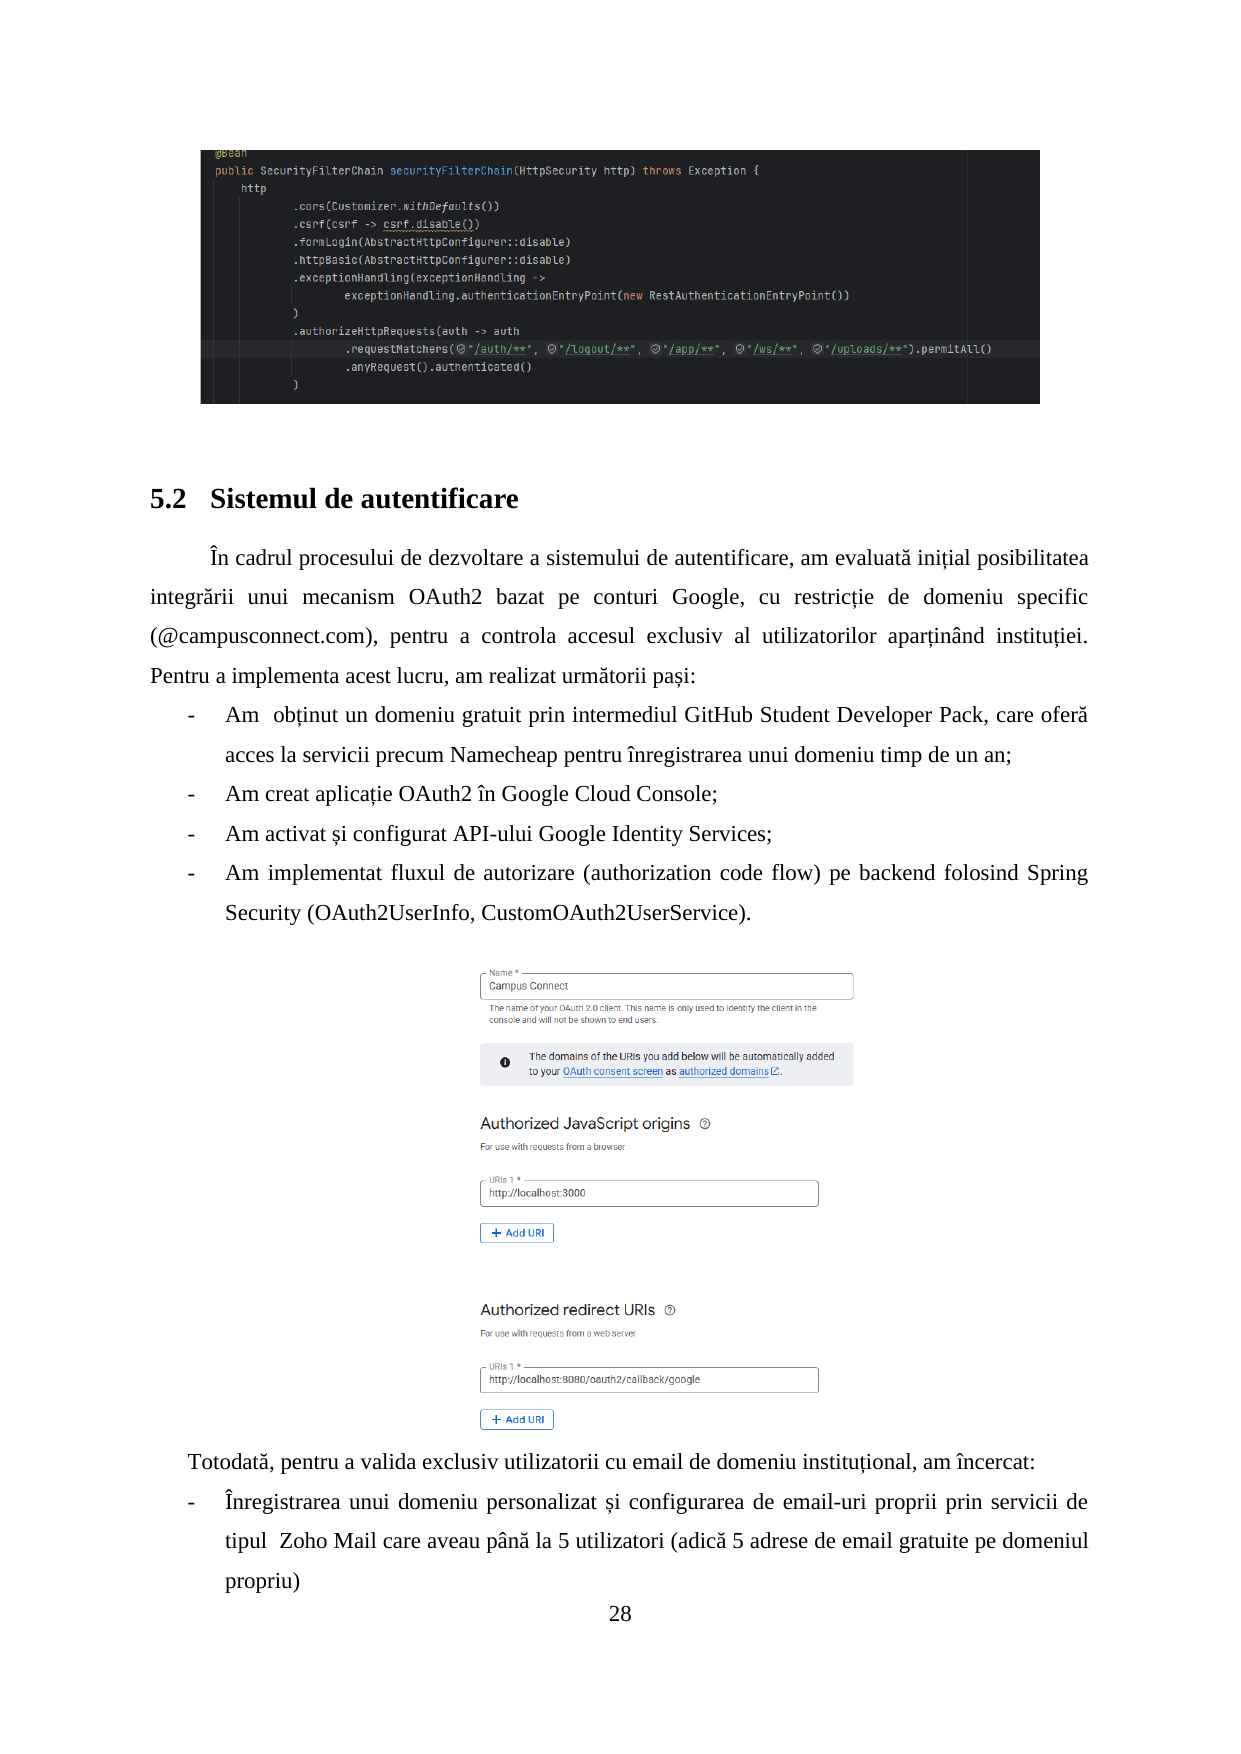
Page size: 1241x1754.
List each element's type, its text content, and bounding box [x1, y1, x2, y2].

list Am implementat fluxul de autorizare (authorization code flow) pe backend folosind Spring Security (OAuth2UserInfo, CustomOAuth2UserService). [187, 859, 1090, 925]
picture [200, 150, 1040, 404]
subtitle Sistemul de autentificare [150, 481, 1090, 514]
list Înregistrarea unui domeniu personalizat și configurarea de email-uri proprii prin servicii de tipul Zoho Mail care aveau până la 5 utilizatori (adică 5 adrese de email gratuite pe domeniul propriu) [187, 1488, 1090, 1593]
list Am activat și configurat API-ului Google Identity Services; [187, 820, 1090, 846]
picture [461, 938, 854, 1436]
text Totodată, pentru a valida exclusiv utilizatorii cu email de domeniu instituțional, am încercat: [150, 1448, 1090, 1475]
list Am creat aplicație OAuth2 în Google Cloud Console; [187, 780, 1090, 807]
text În cadrul procesului de dezvoltare a sistemului de autentificare, am evaluată inițial posibilitatea integrării unui mecanism OAuth2 bazat pe conturi Google, cu restricție de domeniu specific (@campusconnect.com), pentru a controla accesul exclusiv al utilizatorilor aparținând instituției. Pentru a implementa acest lucru, am realizat următorii pași: [150, 543, 1090, 688]
list Am obținut un domeniu gratuit prin intermediul GitHub Student Developer Pack, care oferă acces la servicii precum Namecheap pentru înregistrarea unui domeniu timp de un an; [187, 701, 1090, 767]
